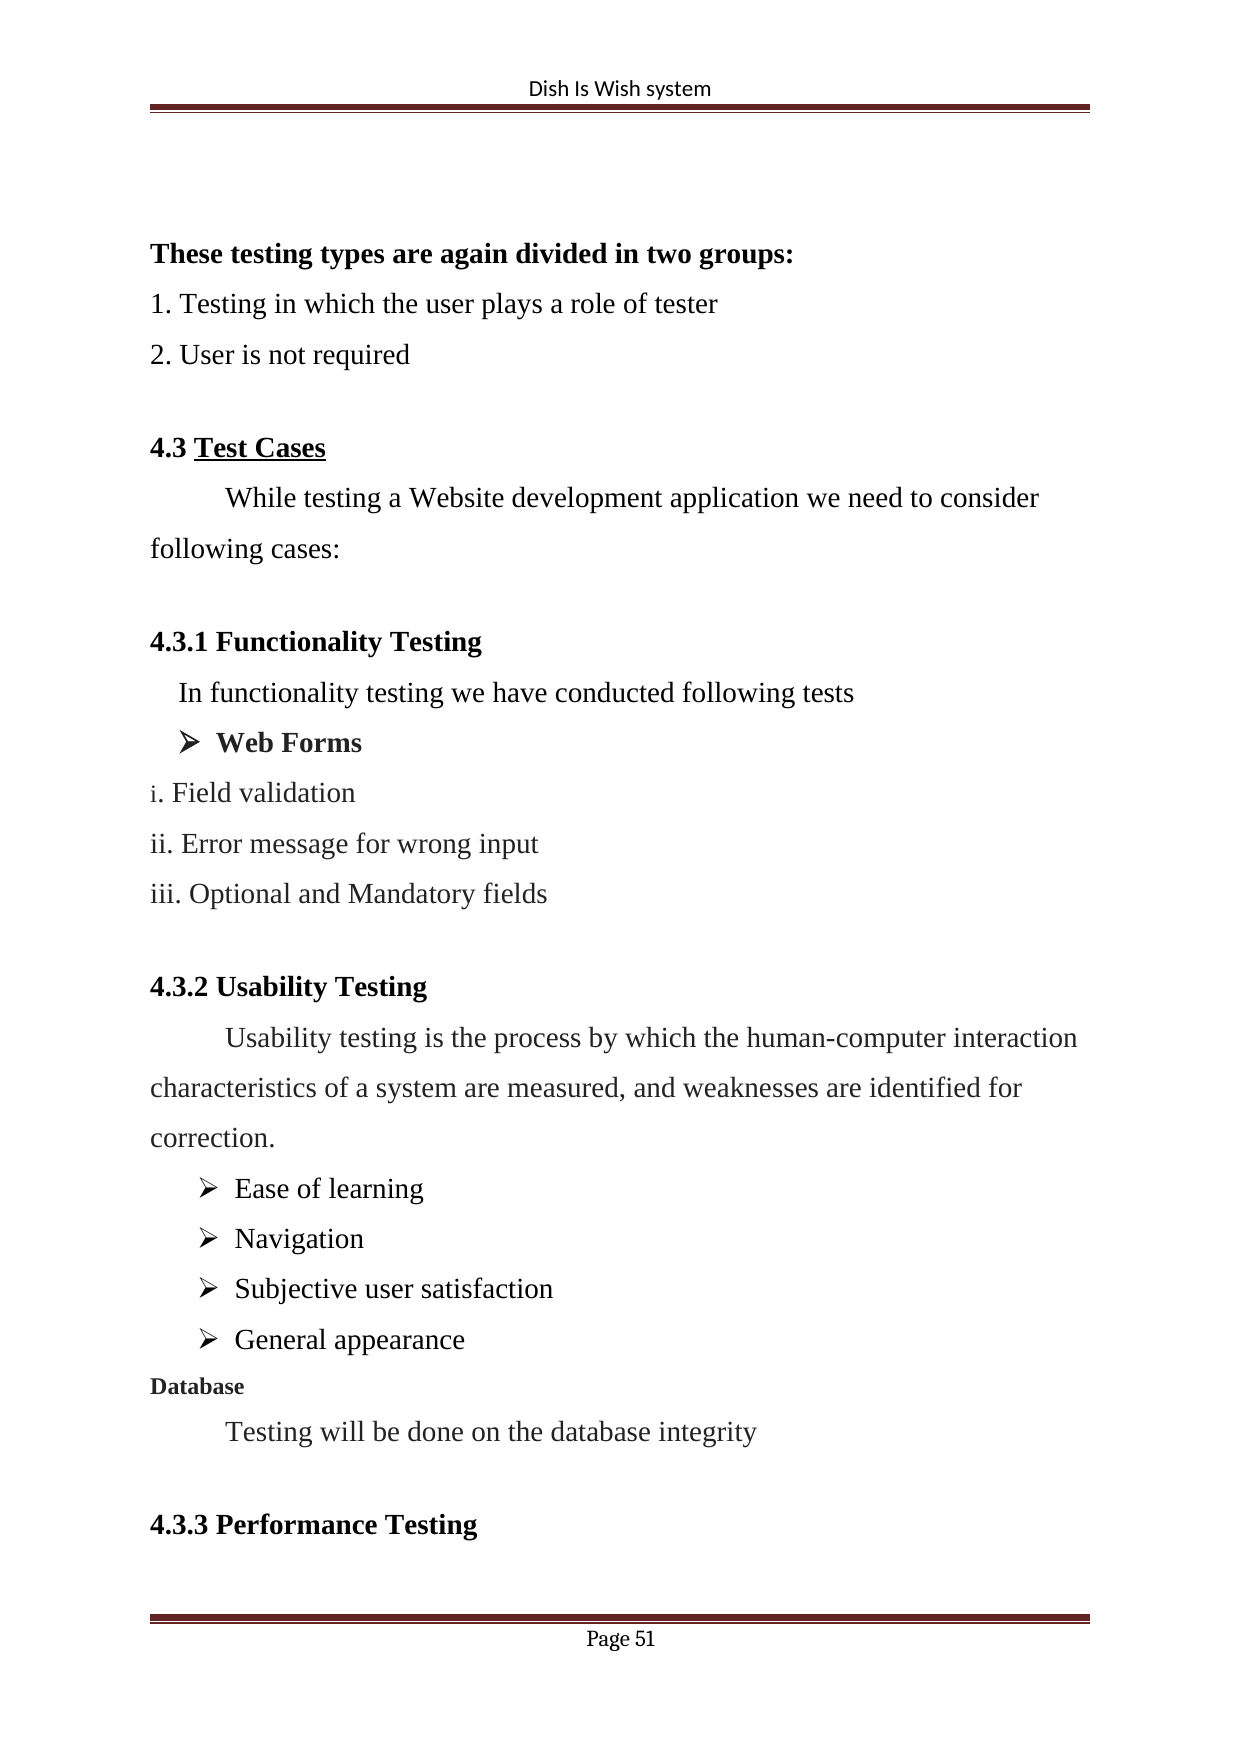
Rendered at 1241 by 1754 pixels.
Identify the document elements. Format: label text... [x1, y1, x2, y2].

text iii. Optional and Mandatory fields [150, 876, 1090, 909]
list Web Forms [178, 725, 1090, 759]
text In functionality testing we have conducted following tests [150, 675, 1090, 708]
list Navigation [197, 1221, 1090, 1255]
text 4.3.1 Functionality Testing [150, 624, 1090, 658]
text 4.3.3 Performance Testing [150, 1507, 1090, 1541]
text Testing will be done on the database integrity [150, 1414, 1090, 1447]
list Ease of learning [197, 1171, 1090, 1204]
text Usability testing is the process by which the human-computer interaction characteristics of a system are measured, and weaknesses are identified for correction. [150, 1020, 1090, 1154]
text While testing a Website development application we need to consider following cases: [150, 481, 1090, 564]
list Subjective user satisfaction [197, 1272, 1090, 1305]
text i. Field validation [150, 775, 1090, 809]
text 4.3 Test Cases [150, 430, 1090, 464]
text 1. Testing in which the user plays a role of tester [150, 287, 1090, 320]
text 2. User is not required [150, 337, 1090, 370]
text Database [150, 1372, 1090, 1400]
text These testing types are again divided in two groups: [150, 236, 1090, 270]
text ii. Error message for wrong input [150, 826, 1090, 859]
list General appearance [197, 1322, 1090, 1356]
text 4.3.2 Usability Testing [150, 969, 1090, 1003]
